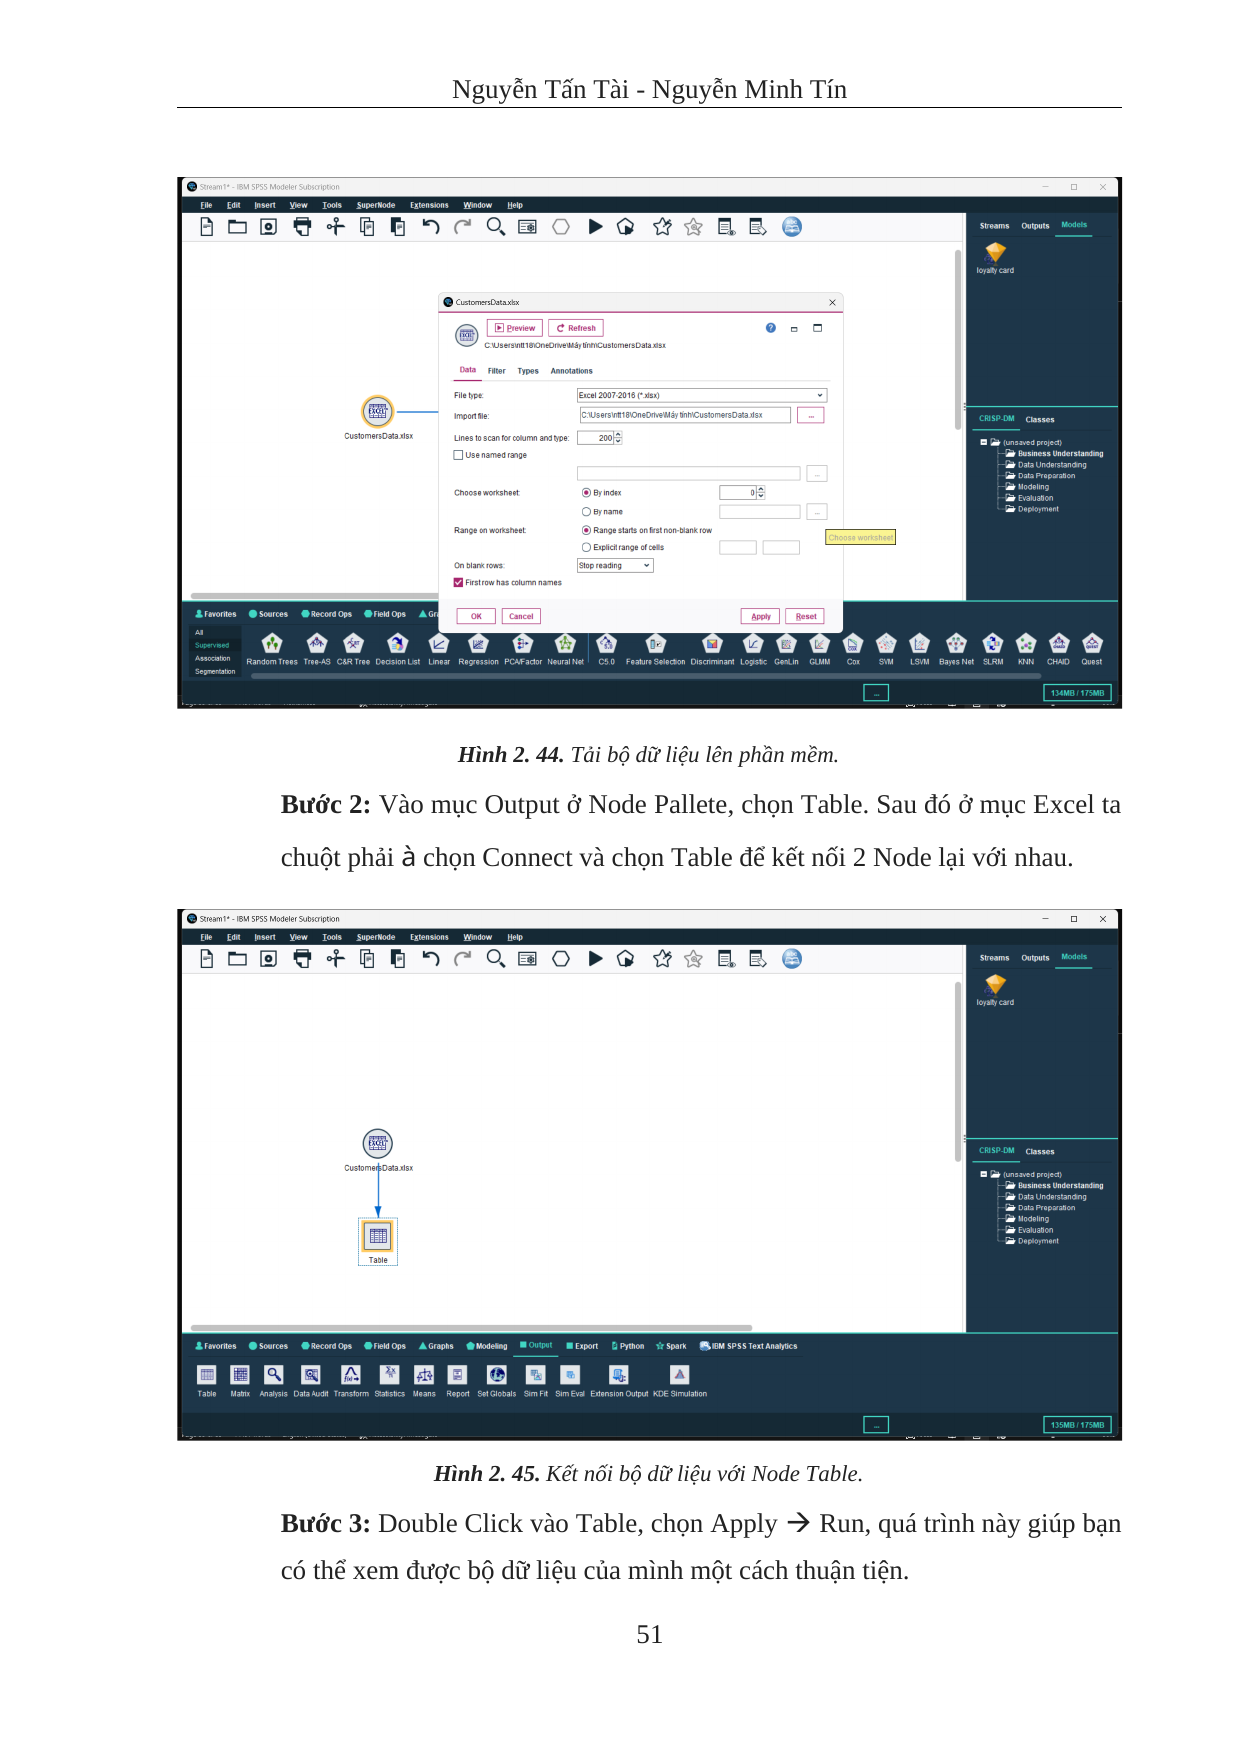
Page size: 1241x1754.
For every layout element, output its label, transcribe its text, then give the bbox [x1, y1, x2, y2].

text Bước 3: Double Click vào Table, chọn Apply Run, quá trình này giúp bạn có thể xem được bộ dữ liệu của mình một cách thuận tiện. [281, 1507, 1122, 1585]
picture [177, 909, 1123, 1441]
text Bước 2: Vào mục Output ở Node Pallete, chọn Table. Sau đó ở mục Excel ta chuột phải à chọn Connect và chọn Table để kết nối 2 Node lại với nhau. [281, 788, 1122, 874]
text Hình 2. 44. Tải bộ dữ liệu lên phần mềm. [177, 741, 1122, 767]
text Hình 2. 45. Kết nối bộ dữ liệu với Node Table. [177, 1460, 1122, 1486]
picture [177, 177, 1123, 709]
